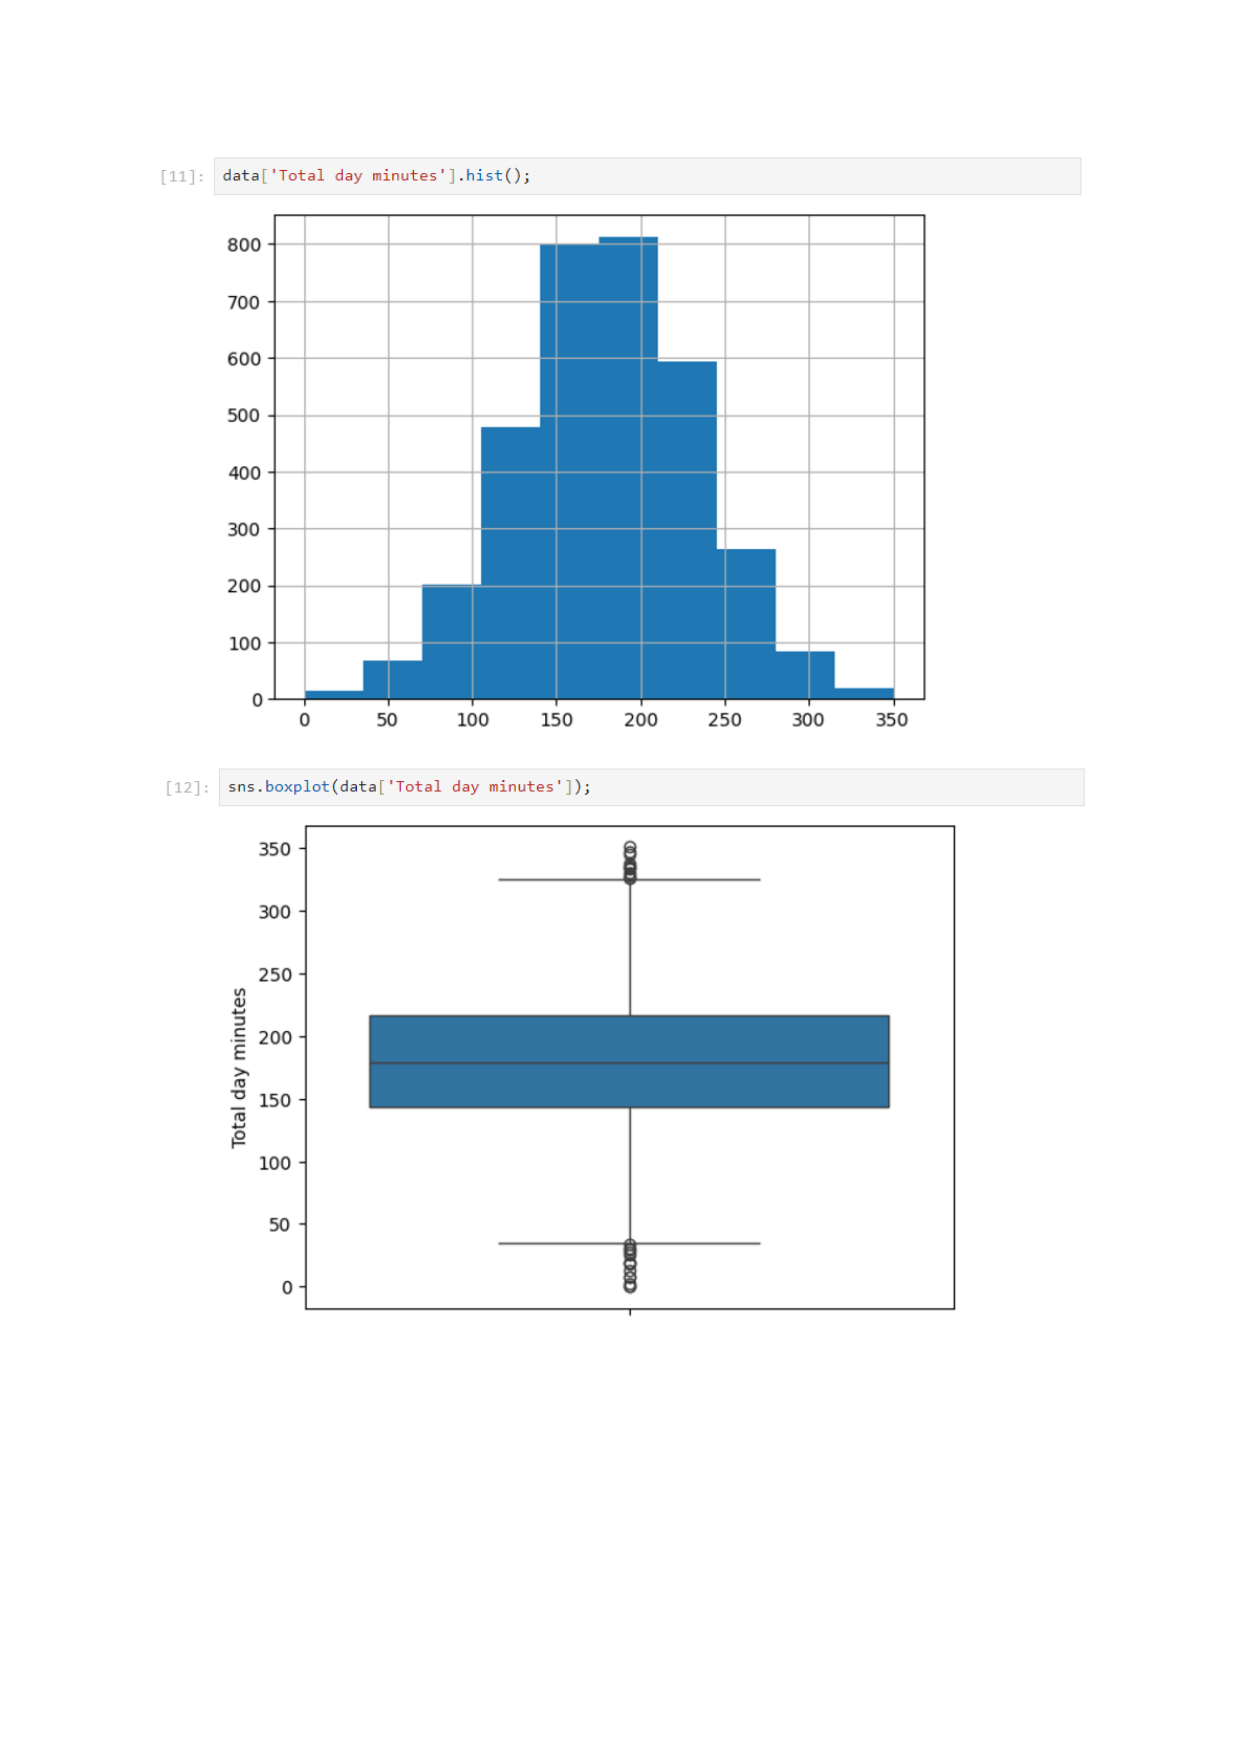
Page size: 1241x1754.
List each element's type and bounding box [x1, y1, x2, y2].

picture [150, 150, 1091, 738]
picture [150, 756, 1091, 1327]
